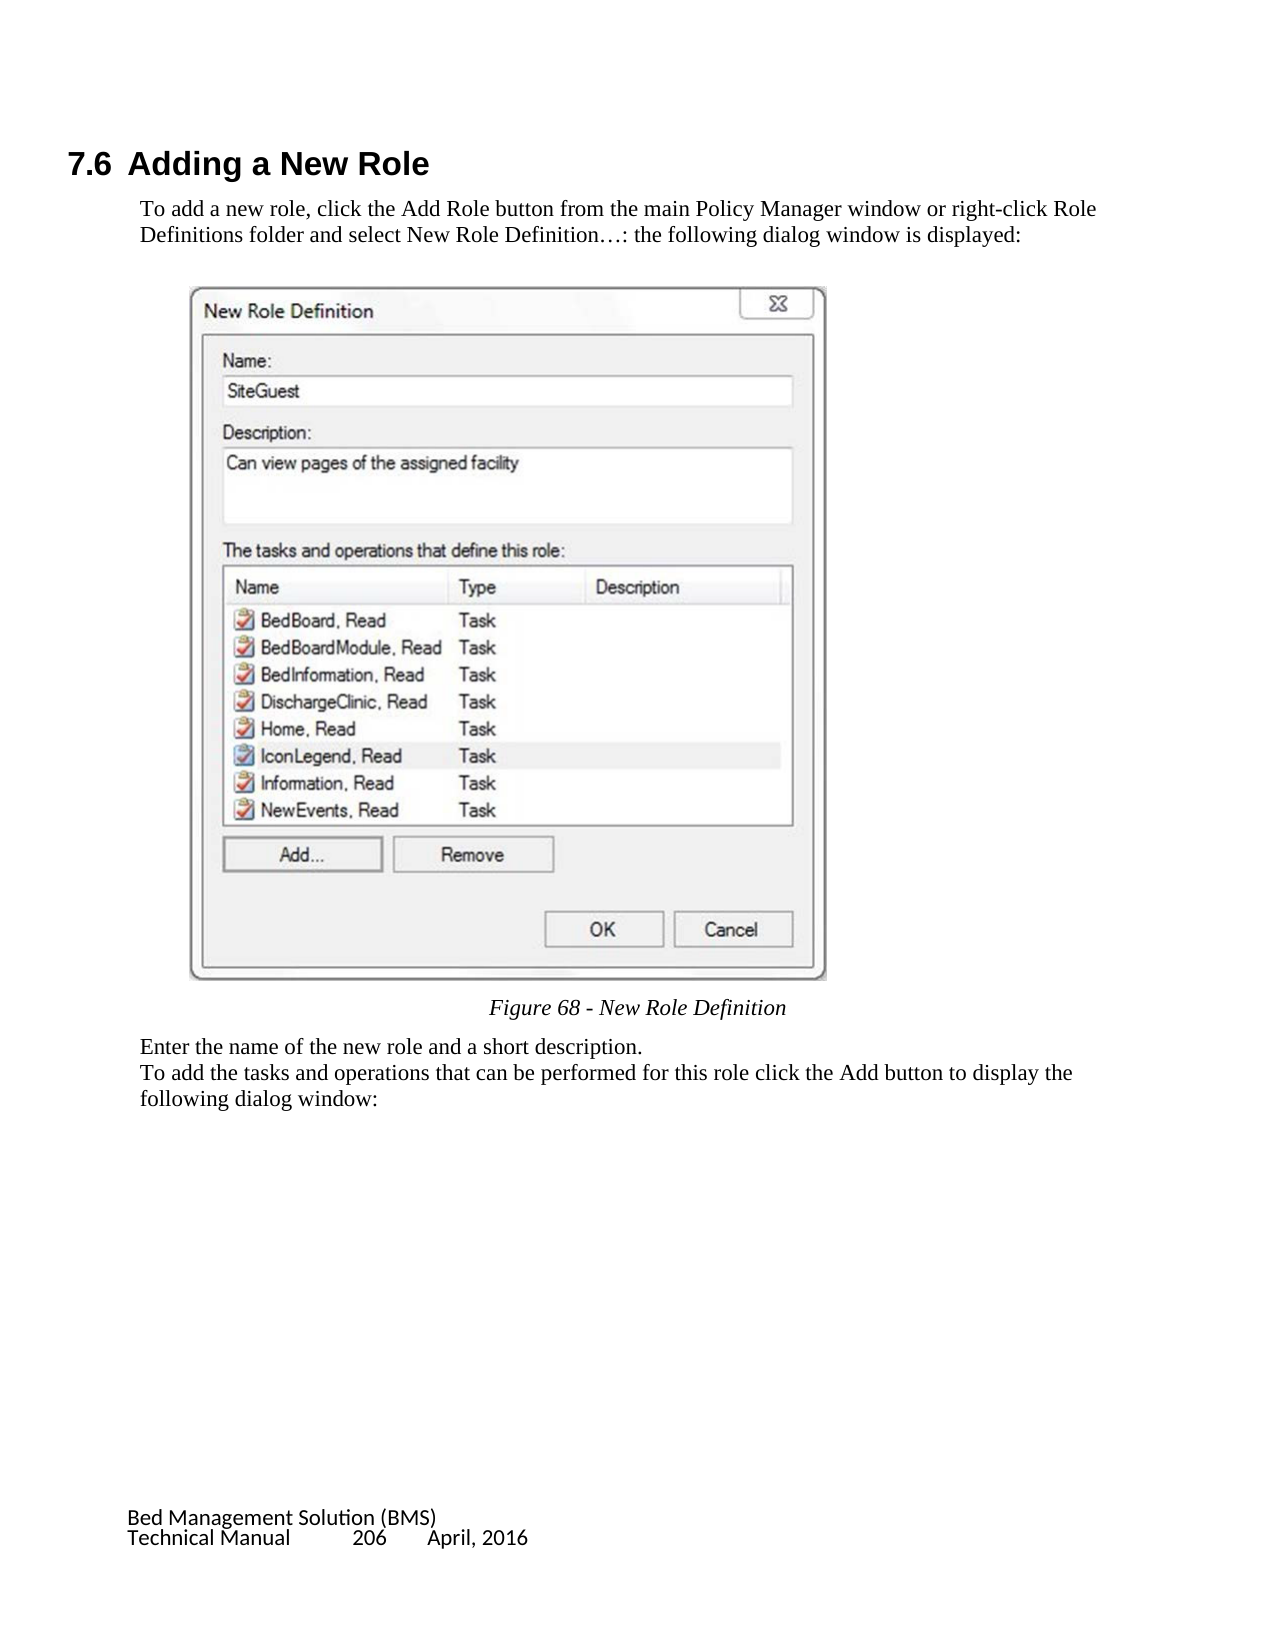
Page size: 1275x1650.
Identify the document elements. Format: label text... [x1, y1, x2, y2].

text To add the tasks and operations that can be performed for this role click the Add button to display the following dialog window: [139, 1059, 1148, 1112]
text Figure 68 - New Role Definition [127, 994, 1148, 1020]
subtitle Adding a New Role [67, 144, 1148, 182]
text To add a new role, click the Add Role button from the main Policy Manager window or right-click Role Definitions folder and select New Role Definition…: the following dialog window is displayed: [139, 195, 1148, 248]
picture [187, 284, 829, 983]
text Enter the name of the new role and a short description. [139, 1033, 1148, 1059]
